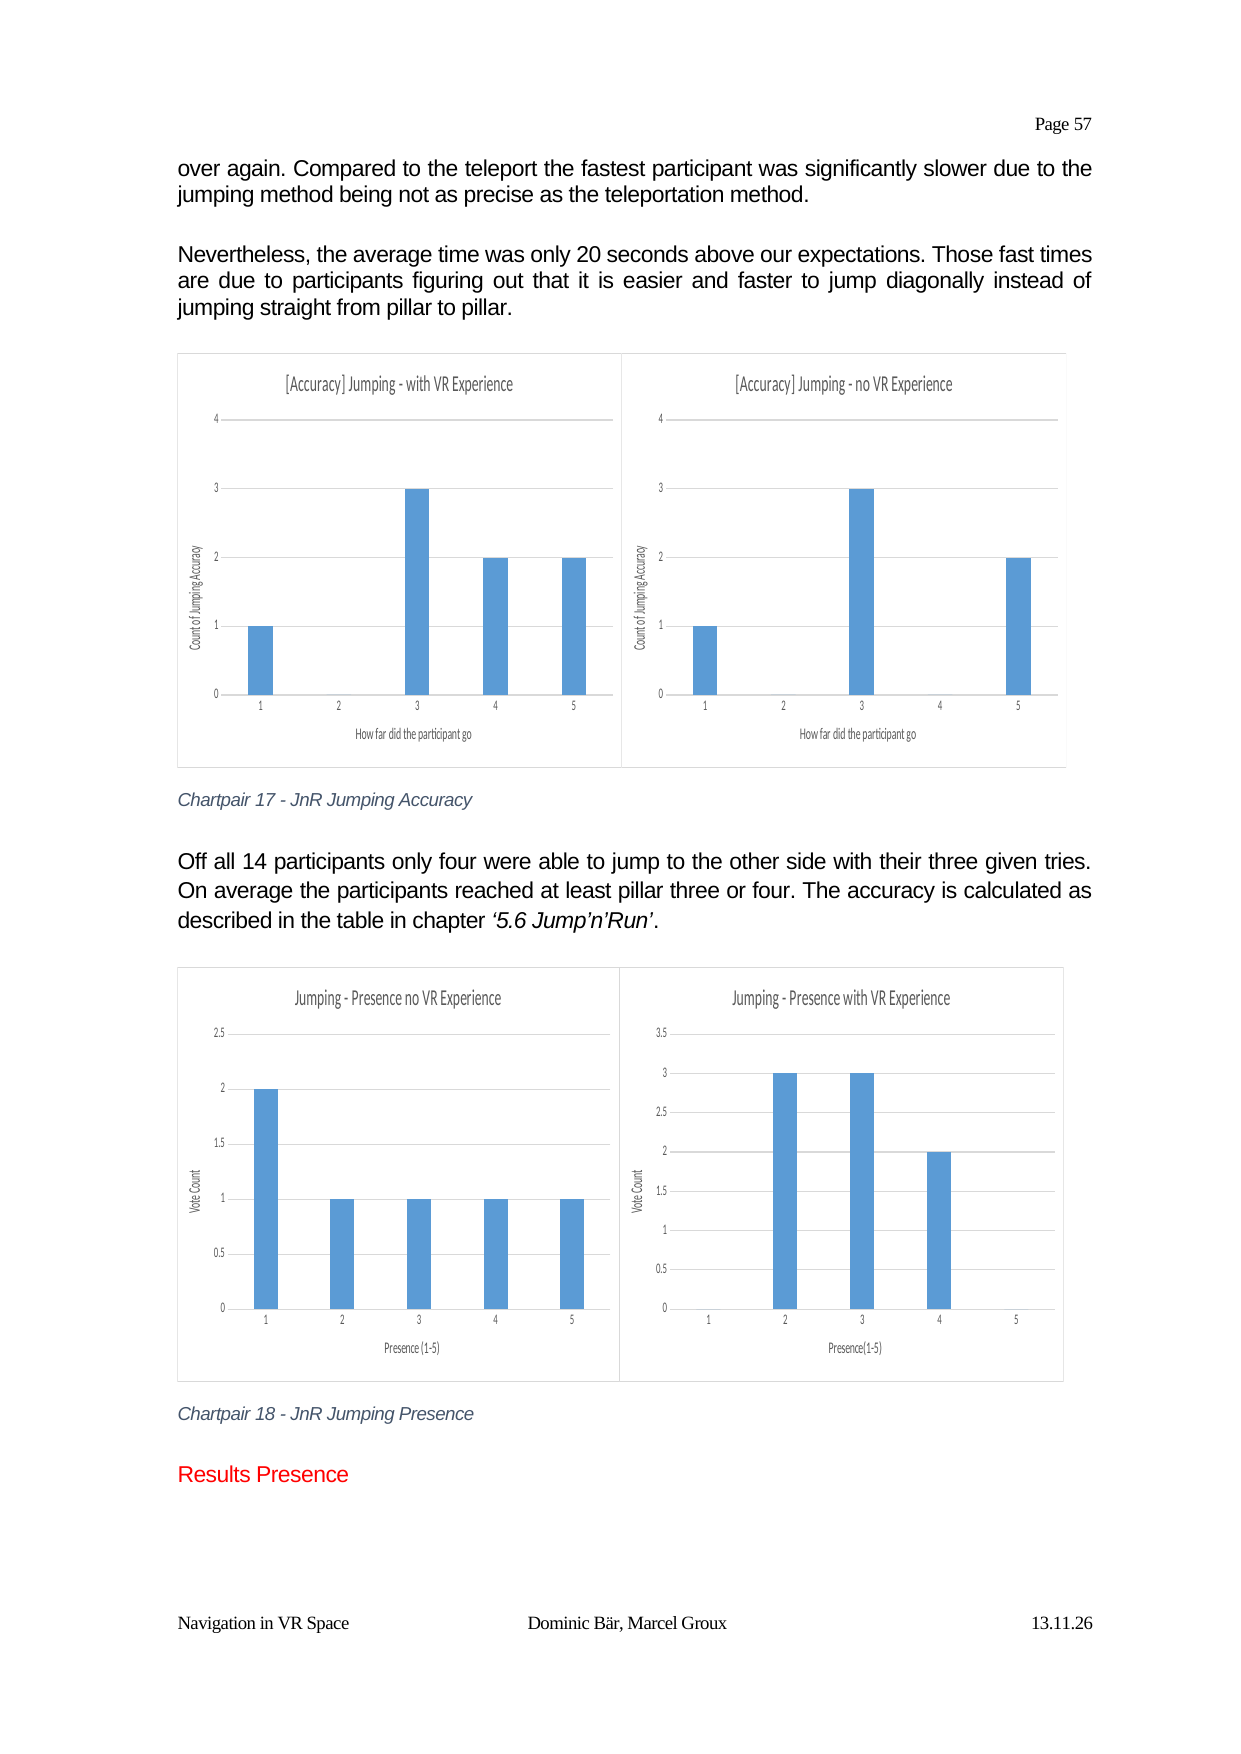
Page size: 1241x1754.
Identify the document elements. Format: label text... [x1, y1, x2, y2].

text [177, 155, 1092, 207]
text Chartpair 18 - JnR Jumping Presence [177, 1402, 1092, 1424]
text Nevertheless, the average time was only 20 seconds above our expectations. Those fast times are due to participants figuring out that it is easier and faster to jump diagonally instead of jumping straight from pillar to pillar. [177, 241, 1092, 320]
text Off all 14 participants only four were able to jump to the other side with their three given tries. On average the participants reached at least pillar three or four. The accuracy is calculated as described in the table in chapter ‘5.6 Jump’n’Run’. [177, 846, 1092, 934]
text Chartpair 17 - JnR Jumping Accuracy [177, 788, 1092, 810]
text Results Presence [177, 1461, 1092, 1487]
